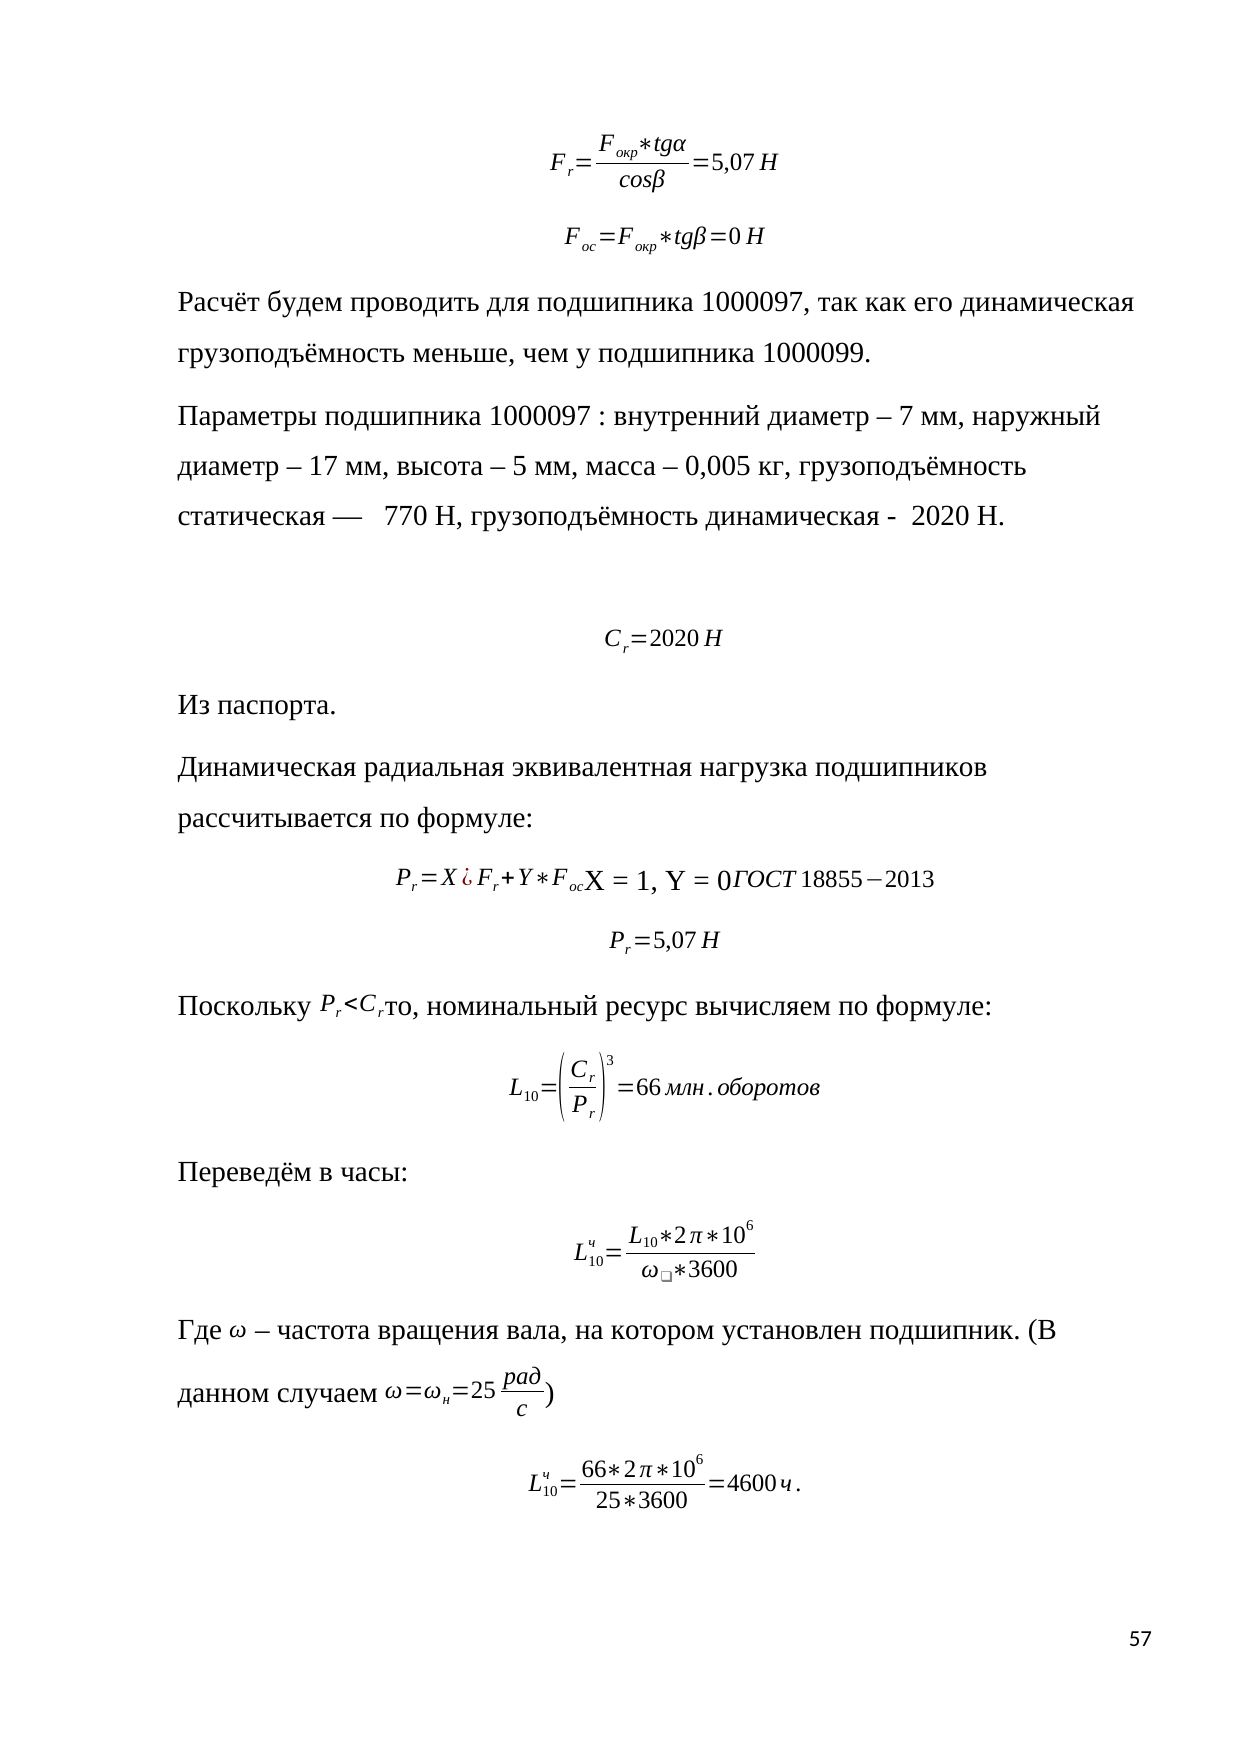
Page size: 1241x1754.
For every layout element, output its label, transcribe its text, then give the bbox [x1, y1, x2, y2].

text Из паспорта. [177, 687, 1152, 720]
text X = 1, Y = 0 [177, 863, 1152, 896]
text Поскольку то, номинальный ресурс вычисляем по формуле: [177, 988, 1152, 1022]
text Расчёт будем проводить для подшипника 1000097, так как его динамическая грузоподъёмность меньше, чем у подшипника 1000099. [177, 284, 1152, 368]
text Динамическая радиальная эквивалентная нагрузка подшипников рассчитывается по формуле: [177, 749, 1152, 833]
text Переведём в часы: [177, 1154, 1152, 1187]
text Где – частота вращения вала, на котором установлен подшипник. (В данном случаем ) [177, 1312, 1152, 1422]
text Параметры подшипника 1000097 : внутренний диаметр – 7 мм, наружный диаметр – 17 мм, высота – 5 мм, масса – 0,005 кг, грузоподъёмность статическая — 770 Н, грузоподъёмность динамическая - 2020 Н. [177, 398, 1152, 532]
